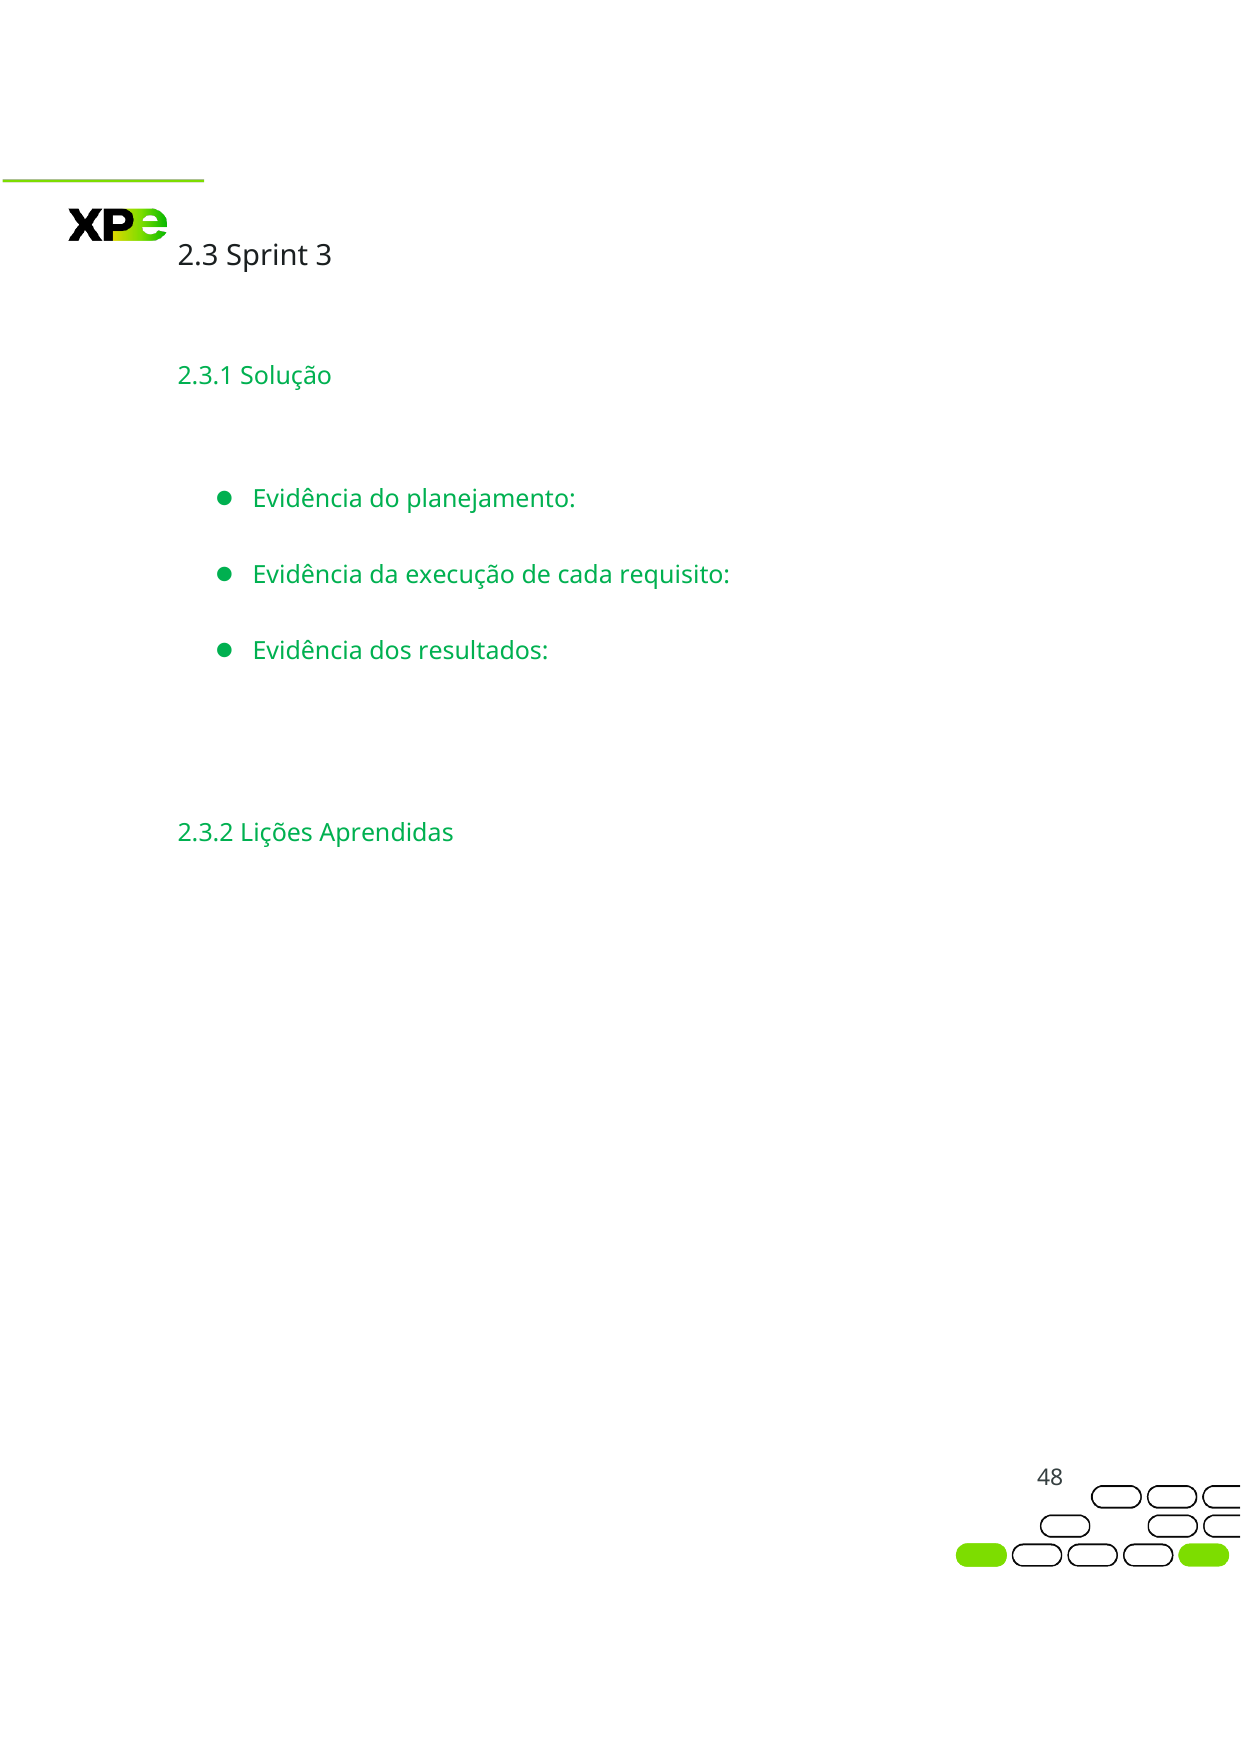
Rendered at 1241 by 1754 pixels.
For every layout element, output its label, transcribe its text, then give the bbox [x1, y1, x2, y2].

subtitle Evidência dos resultados: [215, 632, 1063, 666]
subtitle Evidência da execução de cada requisito: [215, 556, 1063, 590]
subtitle 2.3.2 Lições Aprendidas [177, 814, 1063, 849]
subtitle 2.3.1 Solução [177, 357, 1063, 391]
subtitle 2.3 Sprint 3 [177, 234, 1063, 274]
picture [955, 1485, 1241, 1567]
picture [2, 176, 205, 273]
subtitle Evidência do planejamento: [215, 480, 1063, 514]
